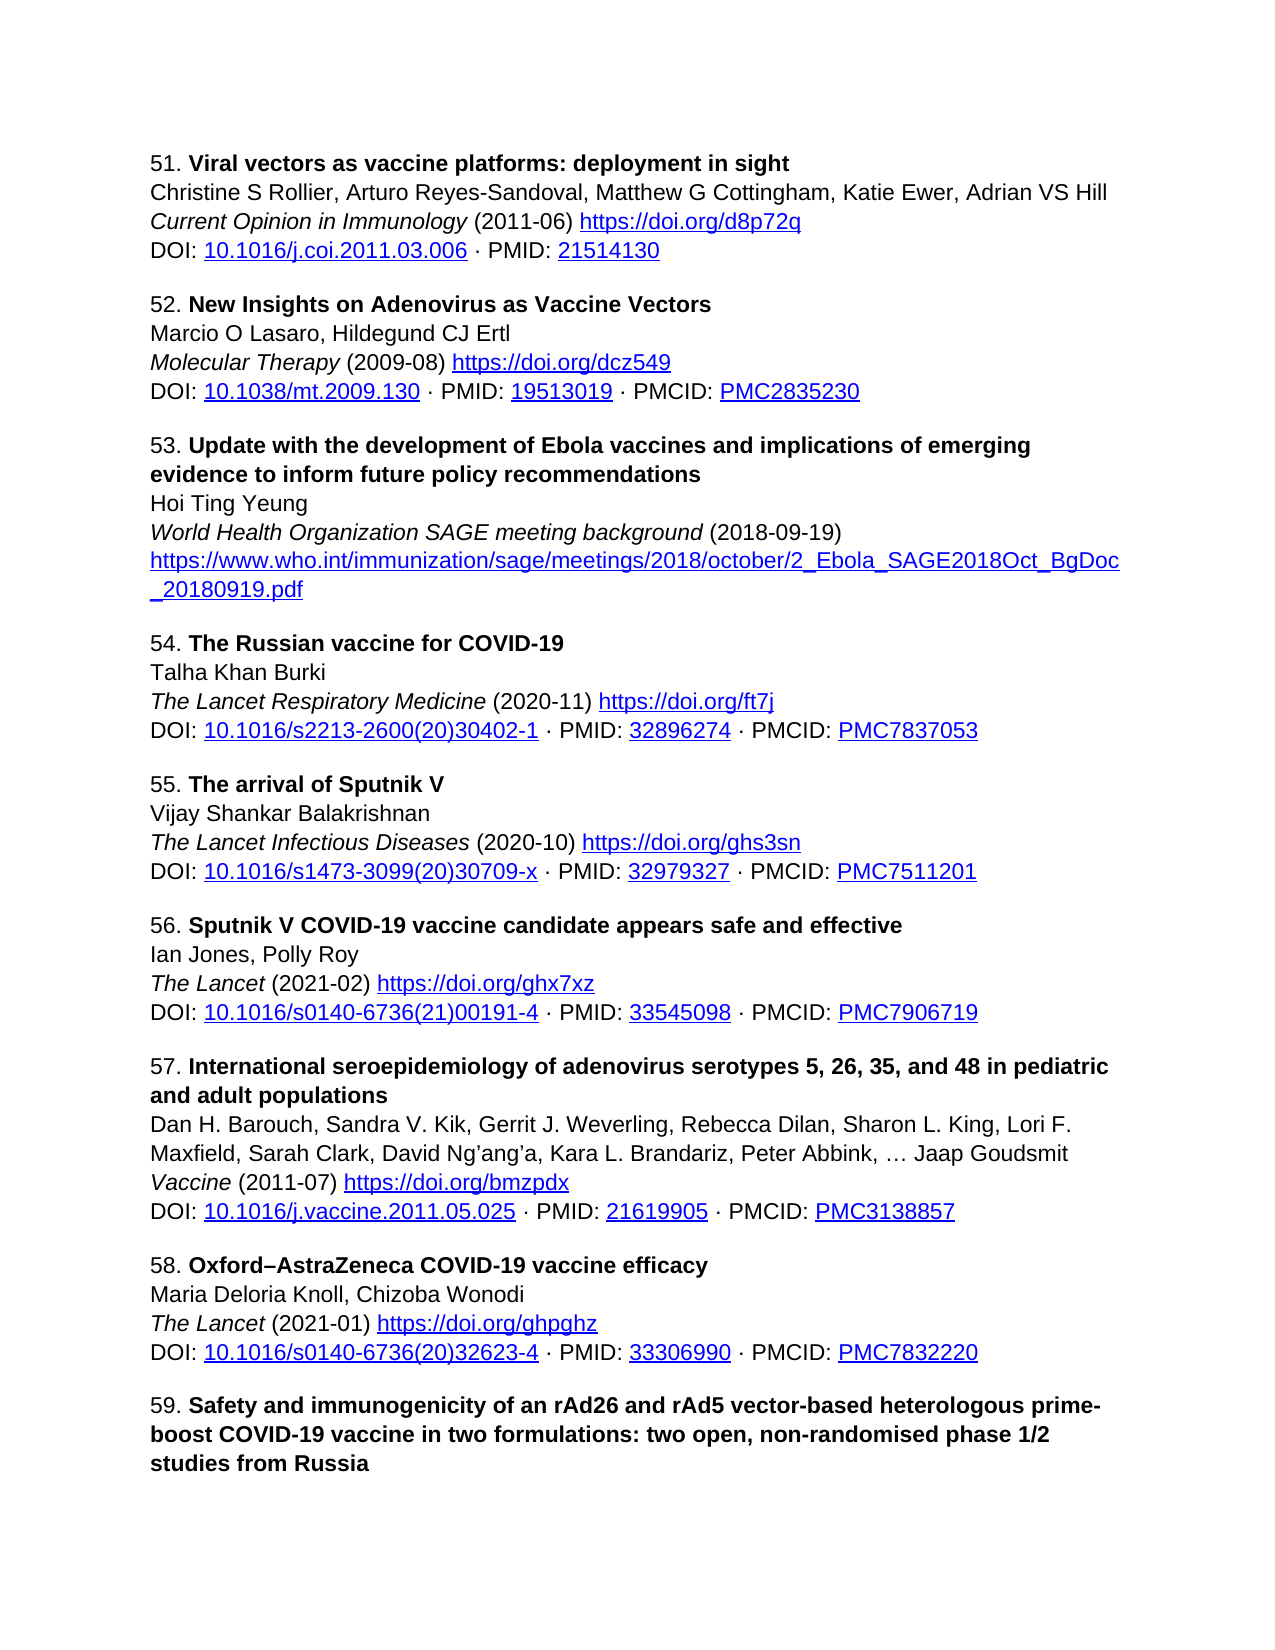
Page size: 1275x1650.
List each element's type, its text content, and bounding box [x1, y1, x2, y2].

text 52. New Insights on Adenovirus as Vaccine Vectors Marcio O Lasaro, Hildegund CJ Ertl Molecular Therapy (2009-08) https://doi.org/dcz549 DOI: 10.1038/mt.2009.130 · PMID: 19513019 · PMCID: PMC2835230 [150, 291, 1125, 404]
text 54. The Russian vaccine for COVID-19 Talha Khan Burki The Lancet Respiratory Medicine (2020-11) https://doi.org/ft7j DOI: 10.1016/s2213-2600(20)30402-1 · PMID: 32896274 · PMCID: PMC7837053 [150, 630, 1125, 744]
text 55. The arrival of Sputnik V Vijay Shankar Balakrishnan The Lancet Infectious Diseases (2020-10) https://doi.org/ghs3sn DOI: 10.1016/s1473-3099(20)30709-x · PMID: 32979327 · PMCID: PMC7511201 [150, 771, 1125, 884]
text 51. Viral vectors as vaccine platforms: deployment in sight Christine S Rollier, Arturo Reyes-Sandoval, Matthew G Cottingham, Katie Ewer, Adrian VS Hill Current Opinion in Immunology (2011-06) https://doi.org/d8p72q DOI: 10.1016/j.coi.2011.03.006 · PMID: 21514130 [150, 150, 1125, 263]
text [150, 1392, 1125, 1477]
text 53. Update with the development of Ebola vaccines and implications of emerging evidence to inform future policy recommendations Hoi Ting Yeung World Health Organization SAGE meeting background (2018-09-19) https://www.who.int/immunization/sage/meetings/2018/october/2_Ebola_SAGE2018Oct_BgDoc_20180919.pdf [150, 432, 1125, 603]
text 58. Oxford–AstraZeneca COVID-19 vaccine efficacy Maria Deloria Knoll, Chizoba Wonodi The Lancet (2021-01) https://doi.org/ghpghz DOI: 10.1016/s0140-6736(20)32623-4 · PMID: 33306990 · PMCID: PMC7832220 [150, 1252, 1125, 1365]
text 57. International seroepidemiology of adenovirus serotypes 5, 26, 35, and 48 in pediatric and adult populations Dan H. Barouch, Sandra V. Kik, Gerrit J. Weverling, Rebecca Dilan, Sharon L. King, Lori F. Maxfield, Sarah Clark, David Ng’ang’a, Kara L. Brandariz, Peter Abbink, … Jaap Goudsmit Vaccine (2011-07) https://doi.org/bmzpdx DOI: 10.1016/j.vaccine.2011.05.025 · PMID: 21619905 · PMCID: PMC3138857 [150, 1053, 1125, 1224]
text 56. Sputnik V COVID-19 vaccine candidate appears safe and effective Ian Jones, Polly Roy The Lancet (2021-02) https://doi.org/ghx7xz DOI: 10.1016/s0140-6736(21)00191-4 · PMID: 33545098 · PMCID: PMC7906719 [150, 912, 1125, 1025]
